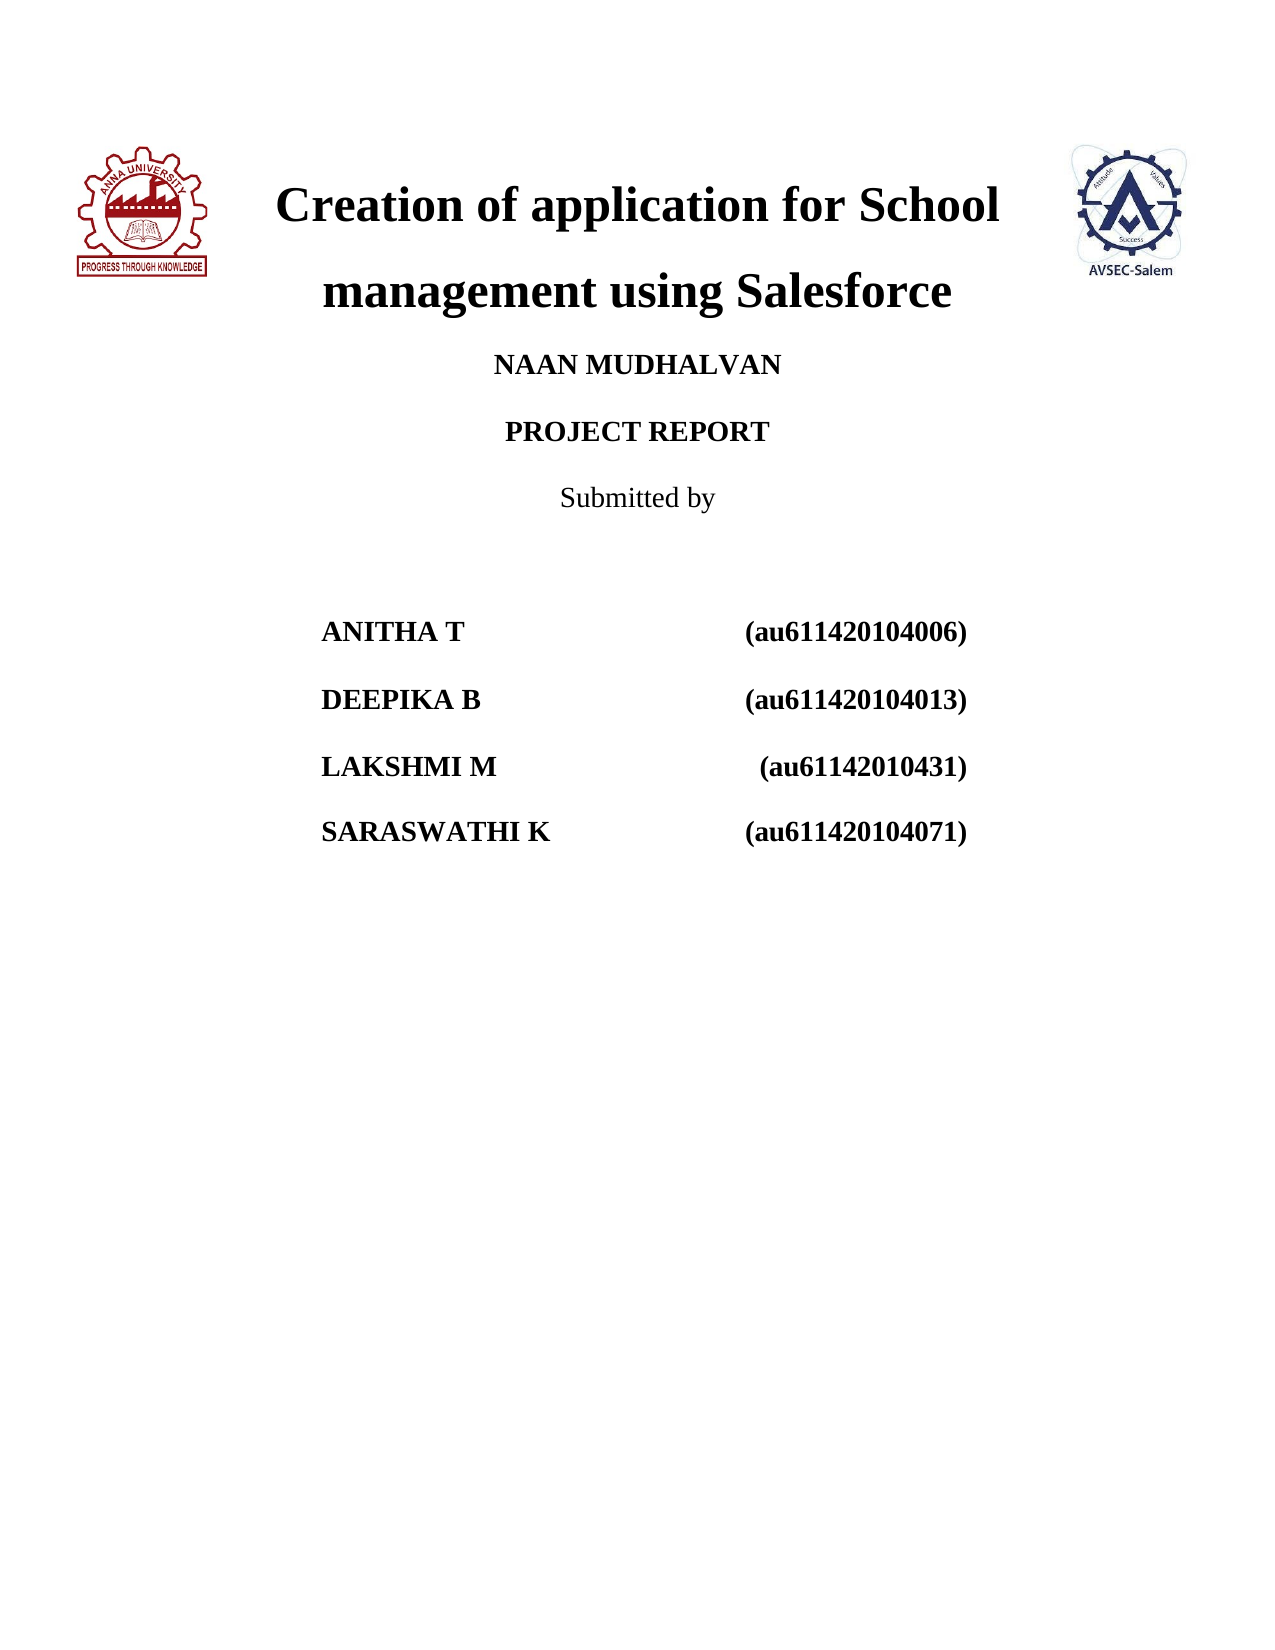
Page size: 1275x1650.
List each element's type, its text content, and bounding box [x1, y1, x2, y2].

text Submitted by [275, 481, 1001, 513]
table_cell LAKSHMI M [316, 733, 643, 800]
table_cell (au611420104013) [643, 666, 972, 733]
table_header (au611420104006) [643, 616, 972, 666]
table_cell (au61142010431) [643, 733, 972, 800]
title Creation of application for School management using Salesforce [275, 174, 1000, 318]
table_cell SARASWATHI K [316, 800, 643, 849]
picture [1063, 143, 1196, 277]
table_header ANITHA T [316, 616, 643, 666]
table_cell DEEPIKA B [316, 666, 643, 733]
table_cell (au611420104071) [643, 800, 972, 849]
text NAAN MUDHALVAN PROJECT REPORT [493, 347, 781, 447]
picture [76, 146, 208, 277]
